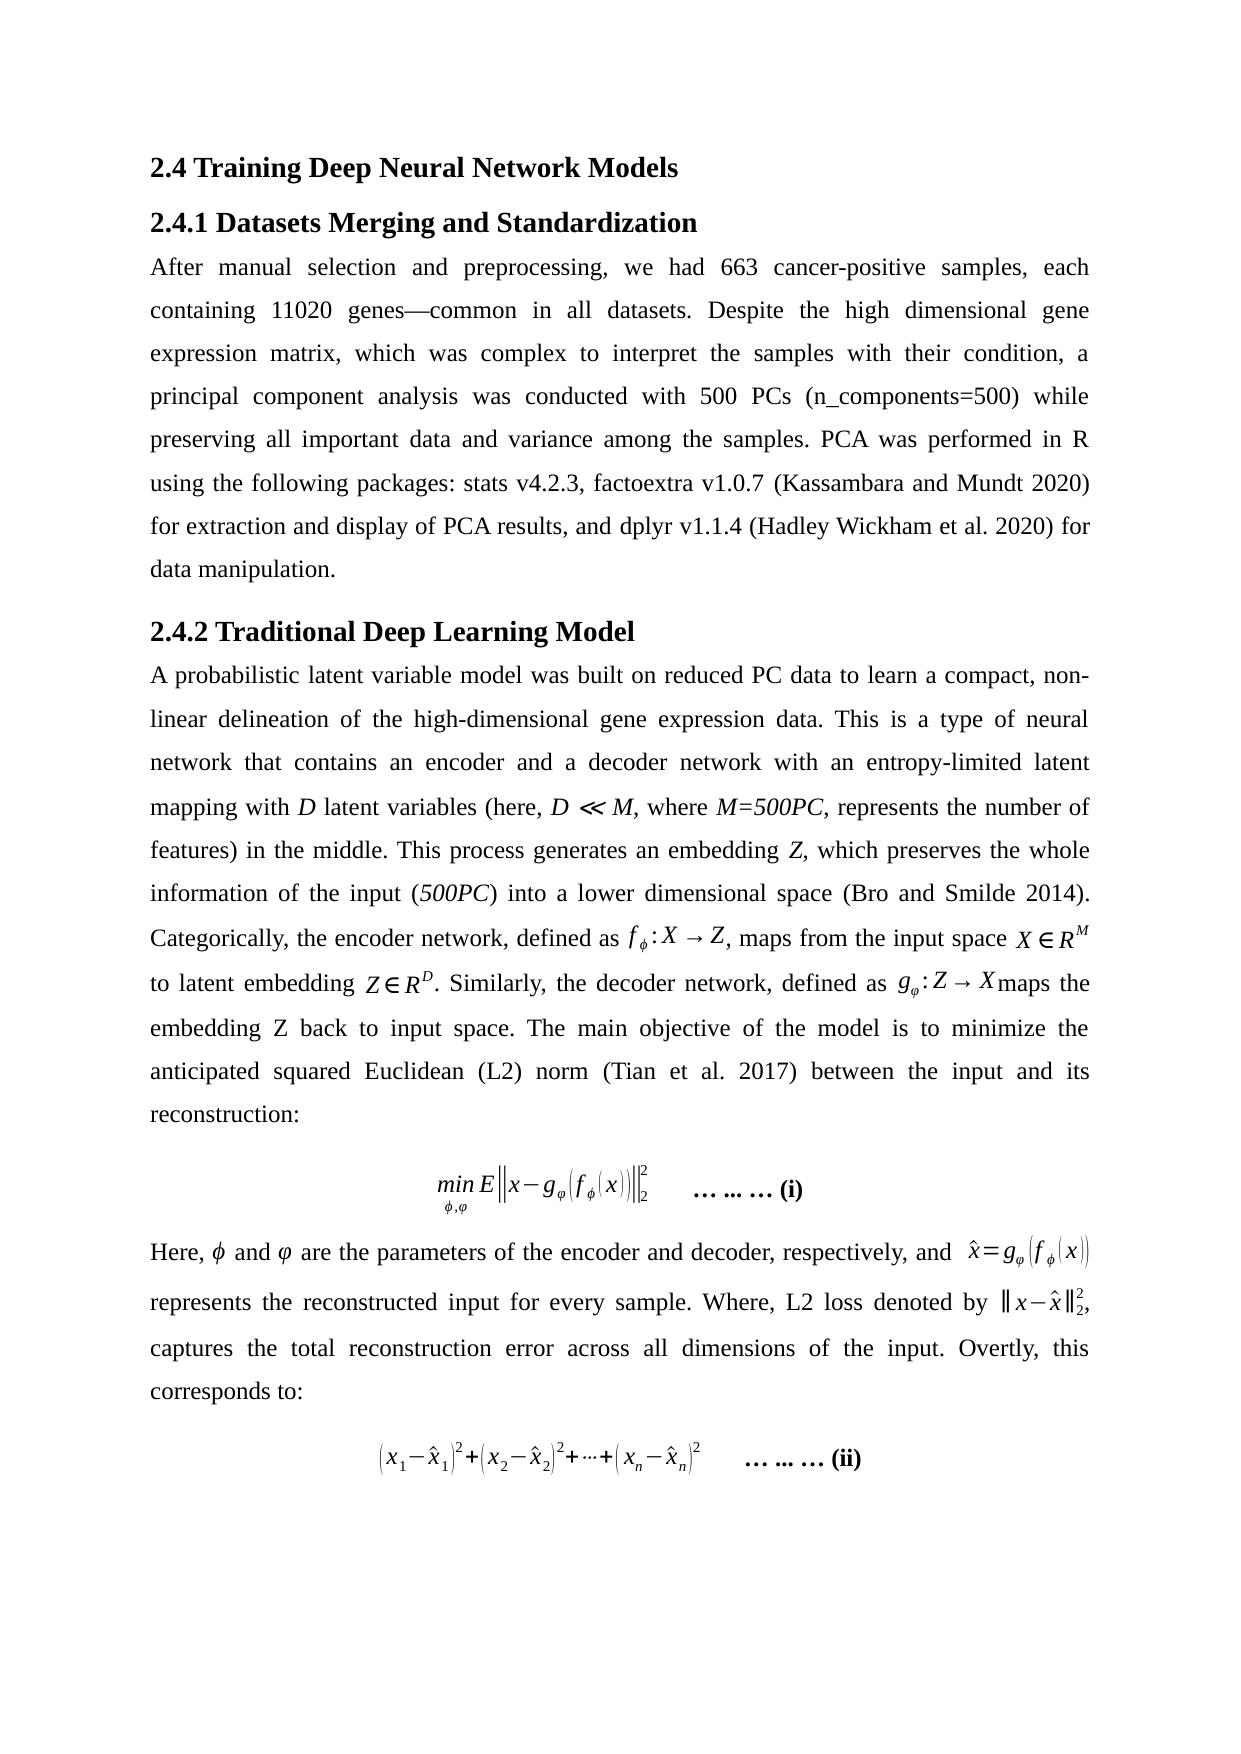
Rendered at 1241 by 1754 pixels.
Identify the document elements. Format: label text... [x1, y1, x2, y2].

subtitle 2.4.2 Traditional Deep Learning Model [150, 614, 1090, 647]
text A probabilistic latent variable model was built on reduced PC data to learn a compact, non-linear delineation of the high-dimensional gene expression data. This is a type of neural network that contains an encoder and a decoder network with an entropy-limited latent mapping with D latent variables (here, D ≪ M, where M=500PC, represents the number of features) in the middle. This process generates an embedding Z, which preserves the whole information of the input (500PC) into a lower dimensional space . Categorically, the encoder network, defined as , maps from the input space to latent embedding . Similarly, the decoder network, defined as maps the embedding Z back to input space. The main objective of the model is to minimize the anticipated squared Euclidean (L2) norm between the input and its reconstruction: [150, 661, 1090, 1128]
text After manual selection and preprocessing, we had 663 cancer-positive samples, each containing 11020 genes—common in all datasets. Despite the high dimensional gene expression matrix, which was complex to interpret the samples with their condition, a principal component analysis was conducted with 500 PCs (n_components=500) while preserving all important data and variance among the samples. PCA was performed in R using the following packages: stats v4.2.3, factoextra v1.0.7 for extraction and display of PCA results, and dplyr v1.1.4 for data manipulation. [150, 252, 1090, 583]
subtitle 2.4 Training Deep Neural Network Models [150, 150, 1090, 183]
subtitle 2.4.1 Datasets Merging and Standardization [150, 205, 1090, 239]
text … ... … (ii) [150, 1438, 1090, 1476]
text … ... … (i) [150, 1161, 1090, 1214]
text Here, and are the parameters of the encoder and decoder, respectively, and represents the reconstructed input for every sample. Where, L2 loss denoted by , captures the total reconstruction error across all dimensions of the input. Overtly, this corresponds to: [150, 1233, 1090, 1405]
